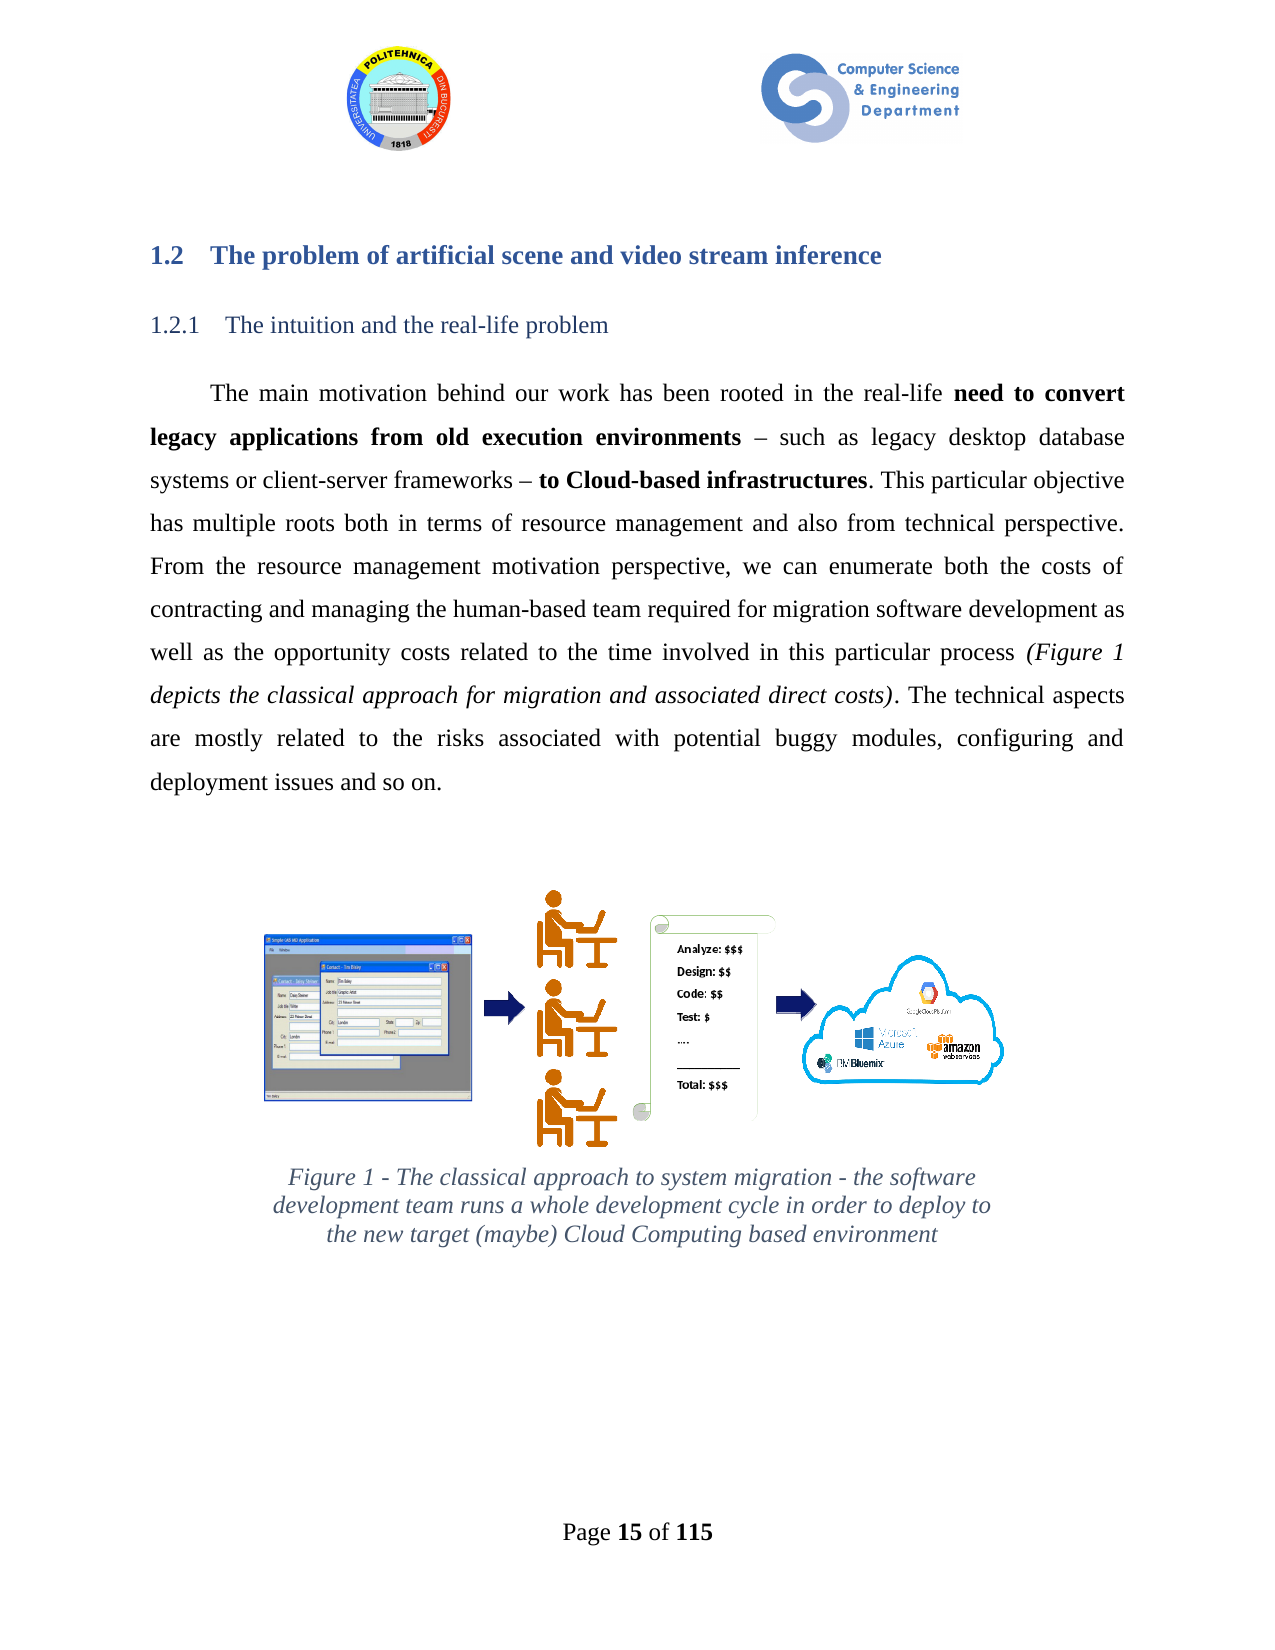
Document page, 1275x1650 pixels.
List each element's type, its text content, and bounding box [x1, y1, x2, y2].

picture [346, 46, 451, 151]
subtitle The problem of artificial scene and video stream inference [150, 239, 1125, 270]
text The main motivation behind our work has been rooted in the real-life need to convert legacy applications from old execution environments – such as legacy desktop database systems or client-server frameworks – to Cloud-based infrastructures. This particular objective has multiple roots both in terms of resource management and also from technical perspective. From the resource management motivation perspective, we can enumerate both the costs of contracting and managing the human-based team required for migration software development as well as the opportunity costs related to the time involved in this particular process (Figure 1 depicts the classical approach for migration and associated direct costs). The technical aspects are mostly related to the risks associated with potential buggy modules, configuring and deployment issues and so on. [150, 378, 1125, 795]
subtitle The intuition and the real-life problem [150, 310, 1125, 339]
picture [760, 53, 963, 144]
